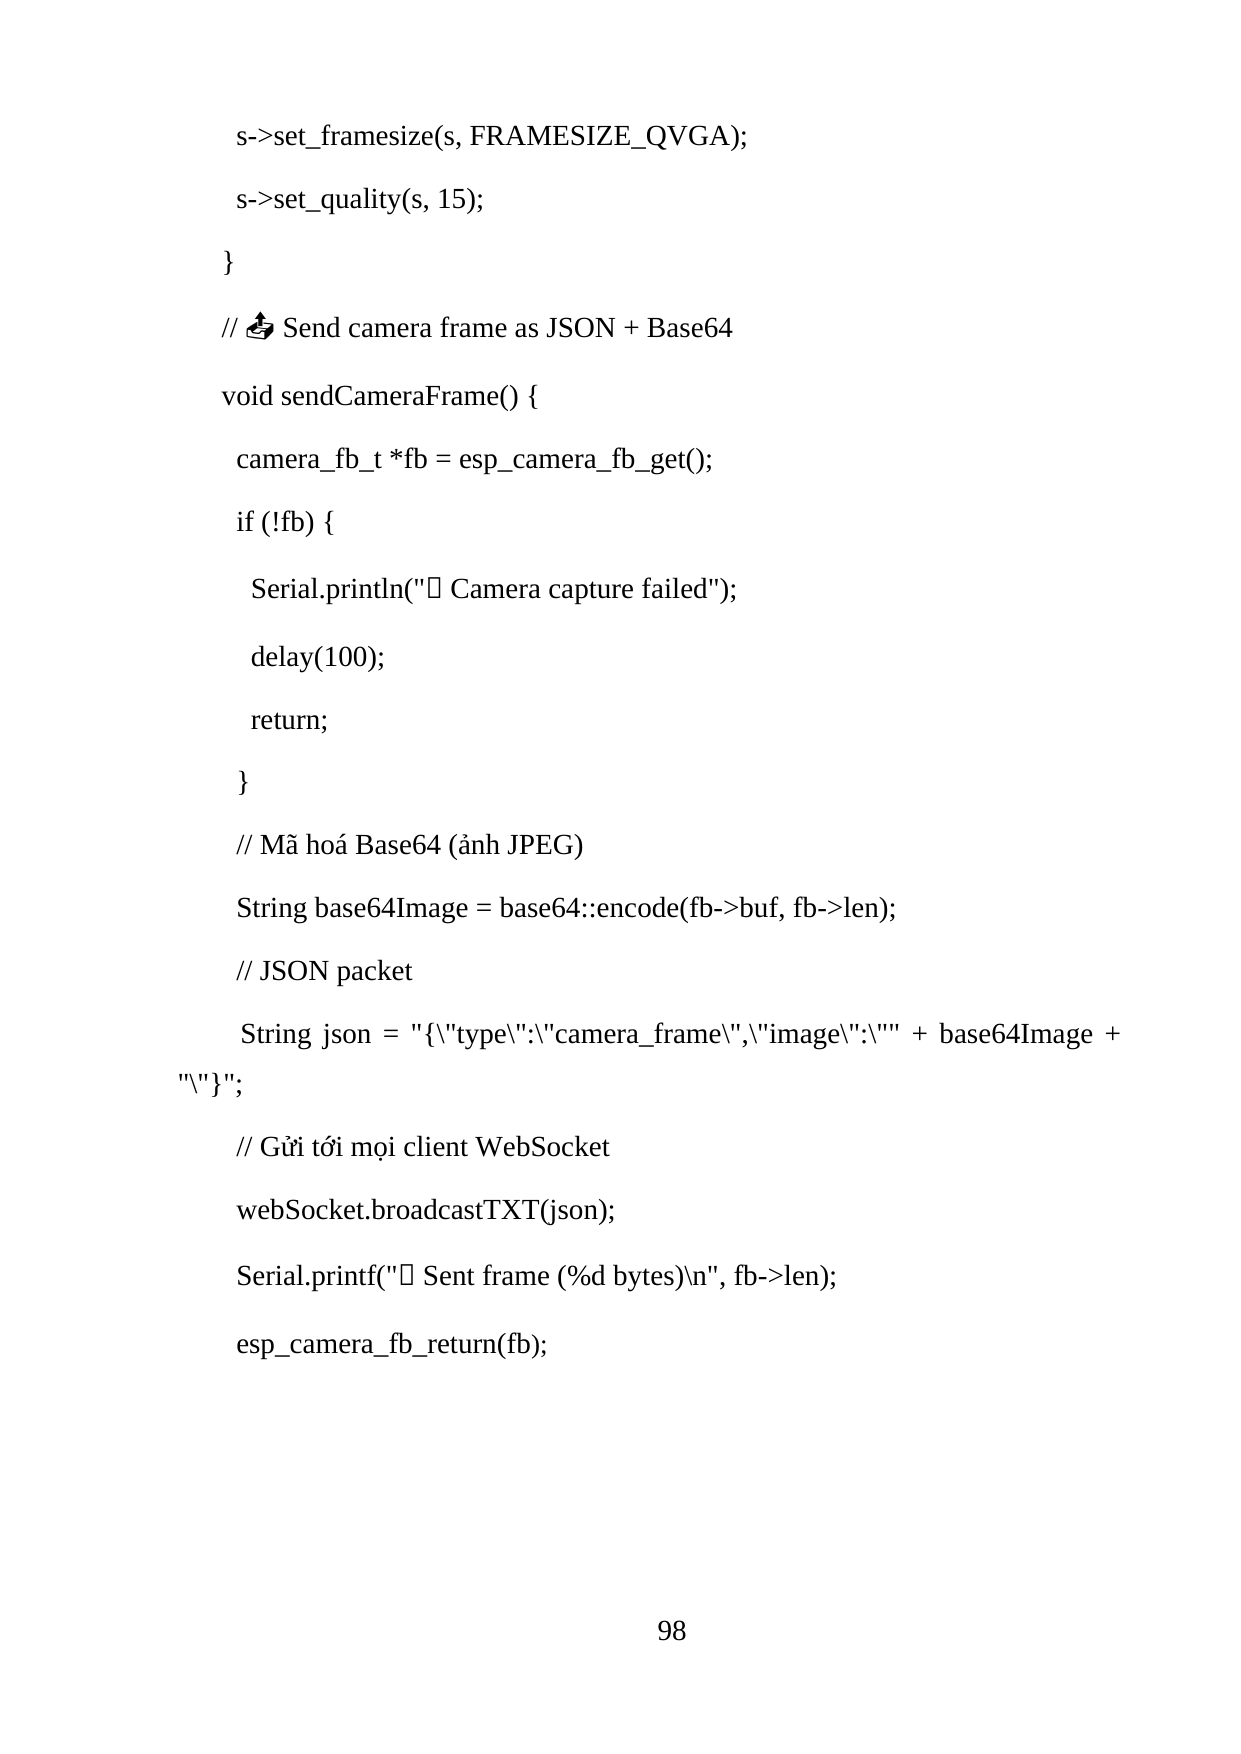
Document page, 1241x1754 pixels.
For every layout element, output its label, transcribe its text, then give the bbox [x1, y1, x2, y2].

text // JSON packet [177, 953, 1122, 987]
text esp_camera_fb_return(fb); [177, 1327, 1122, 1360]
text } [177, 764, 1122, 798]
text camera_fb_t *fb = esp_camera_fb_get(); [177, 441, 1122, 475]
text if (!fb) { [177, 504, 1122, 538]
text webSocket.broadcastTXT(json); [177, 1192, 1122, 1225]
text // Mã hoá Base64 (ảnh JPEG) [177, 827, 1122, 861]
text // Gửi tới mọi client WebSocket [177, 1129, 1122, 1162]
text void sendCameraFrame() { [177, 378, 1122, 412]
text delay(100); [177, 639, 1122, 672]
text return; [177, 702, 1122, 735]
text s->set_framesize(s, FRAMESIZE_QVGA); [177, 118, 1122, 152]
text Serial.println("❌ Camera capture failed"); [177, 567, 1122, 607]
text s->set_quality(s, 15); [177, 181, 1122, 214]
text String json = "{\"type\":\"camera_frame\",\"image\":\"" + base64Image + "\"}"; [177, 1016, 1122, 1100]
text Serial.printf("📸 Sent frame (%d bytes)\n", fb->len); [177, 1254, 1122, 1294]
text // 📤 Send camera frame as JSON + Base64 [177, 307, 1122, 346]
text } [177, 244, 1122, 277]
text String base64Image = base64::encode(fb->buf, fb->len); [177, 890, 1122, 924]
